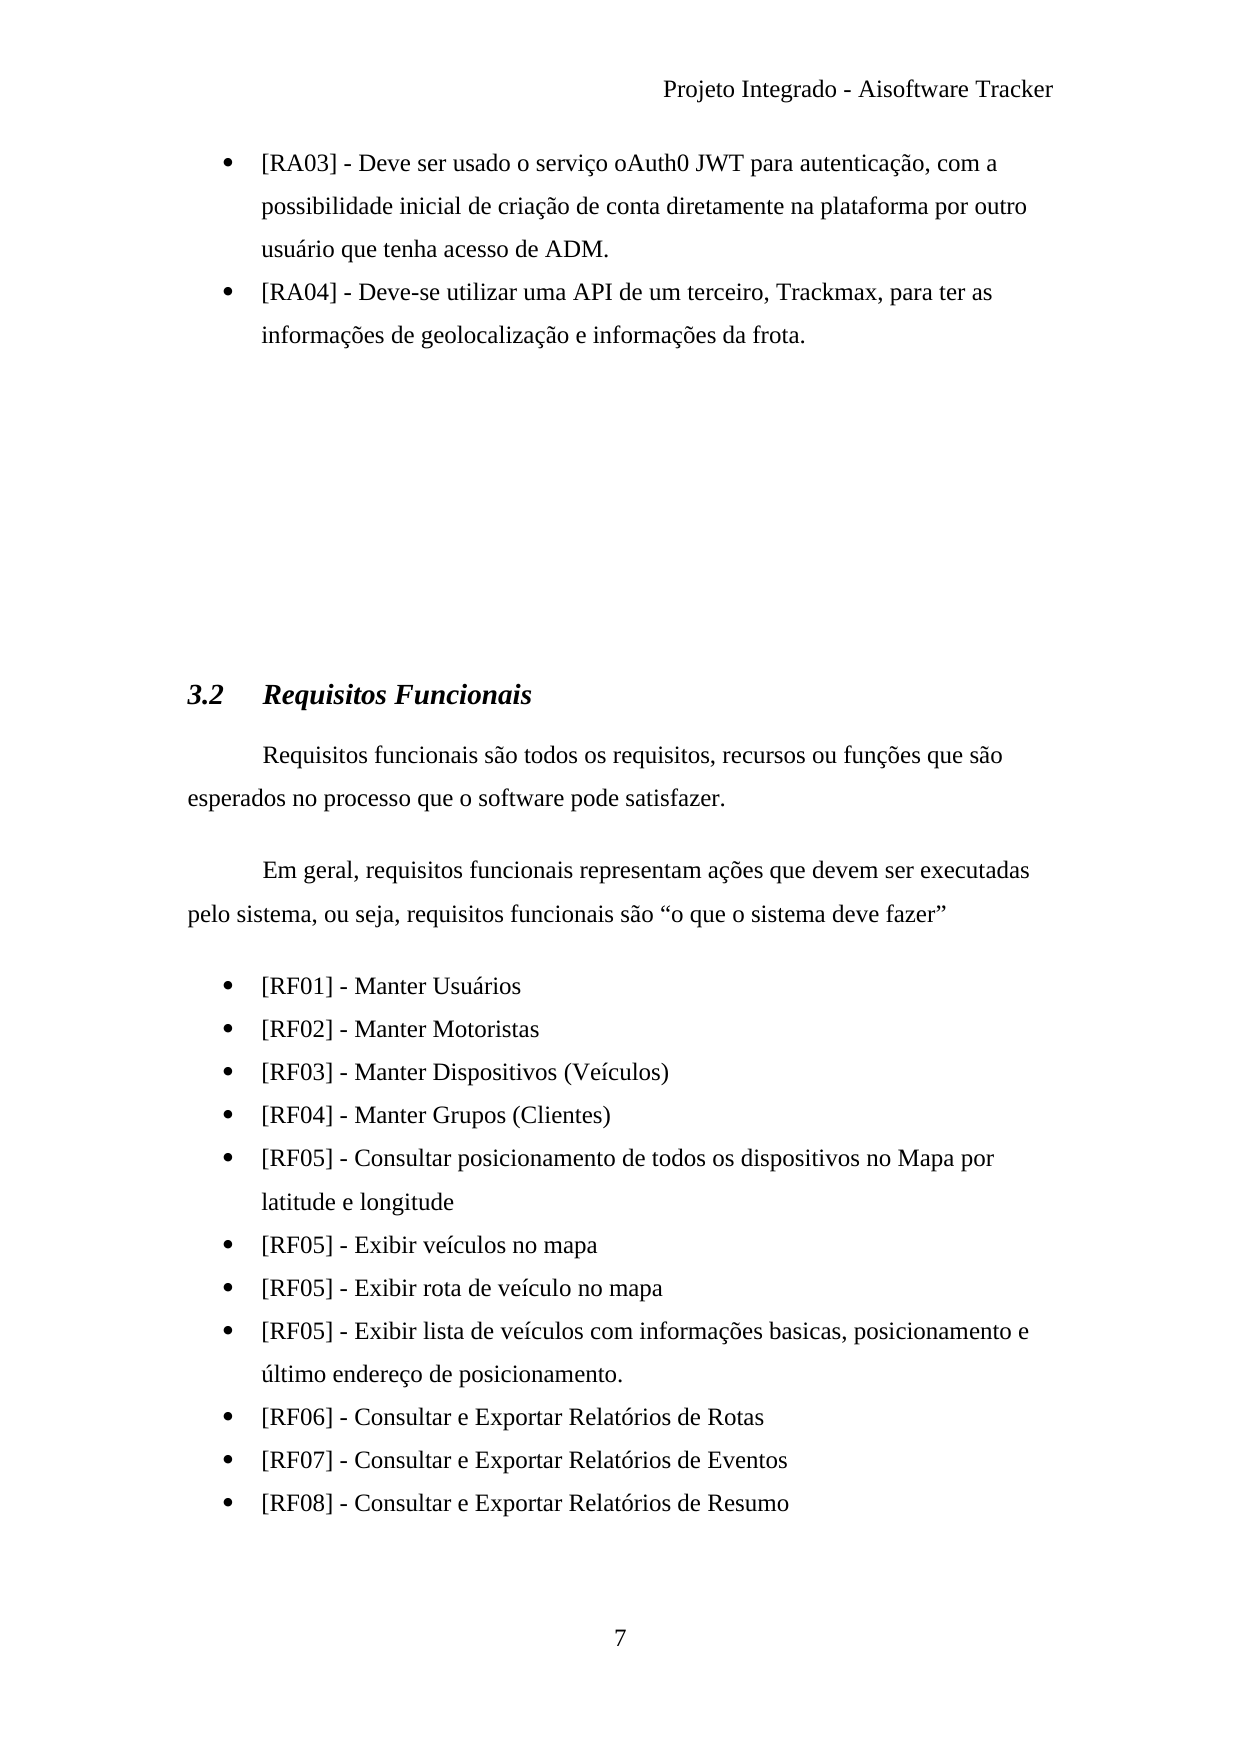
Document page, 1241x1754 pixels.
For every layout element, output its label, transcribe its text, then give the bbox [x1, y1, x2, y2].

list [RF03] - Manter Dispositivos (Veículos) [223, 1057, 1053, 1086]
text Em geral, requisitos funcionais representam ações que devem ser executadas pelo sistema, ou seja, requisitos funcionais são “o que o sistema deve fazer” [187, 856, 1053, 927]
list [RF05] - Exibir rota de veículo no mapa [223, 1273, 1053, 1302]
subtitle Requisitos Funcionais [187, 677, 1053, 711]
list [RF05] - Exibir veículos no mapa [223, 1230, 1053, 1258]
list [RF08] - Consultar e Exportar Relatórios de Resumo [223, 1488, 1053, 1517]
list [RF06] - Consultar e Exportar Relatórios de Rotas [223, 1402, 1053, 1431]
list [RF05] - Exibir lista de veículos com informações basicas, posicionamento e último endereço de posicionamento. [223, 1316, 1053, 1388]
list [RF05] - Consultar posicionamento de todos os dispositivos no Mapa por latitude e longitude [223, 1143, 1053, 1215]
list [RF04] - Manter Grupos (Clientes) [223, 1100, 1053, 1129]
list [RF01] - Manter Usuários [223, 971, 1053, 1000]
list [RA04] - Deve-se utilizar uma API de um terceiro, Trackmax, para ter as informações de geolocalização e informações da frota. [223, 277, 1053, 349]
text Requisitos funcionais são todos os requisitos, recursos ou funções que são esperados no processo que o software pode satisfazer. [187, 740, 1053, 812]
list [RA03] - Deve ser usado o serviço oAuth0 JWT para autenticação, com a possibilidade inicial de criação de conta diretamente na plataforma por outro usuário que tenha acesso de ADM. [223, 148, 1053, 263]
list [RF07] - Consultar e Exportar Relatórios de Eventos [223, 1445, 1053, 1474]
list [RF02] - Manter Motoristas [223, 1014, 1053, 1043]
